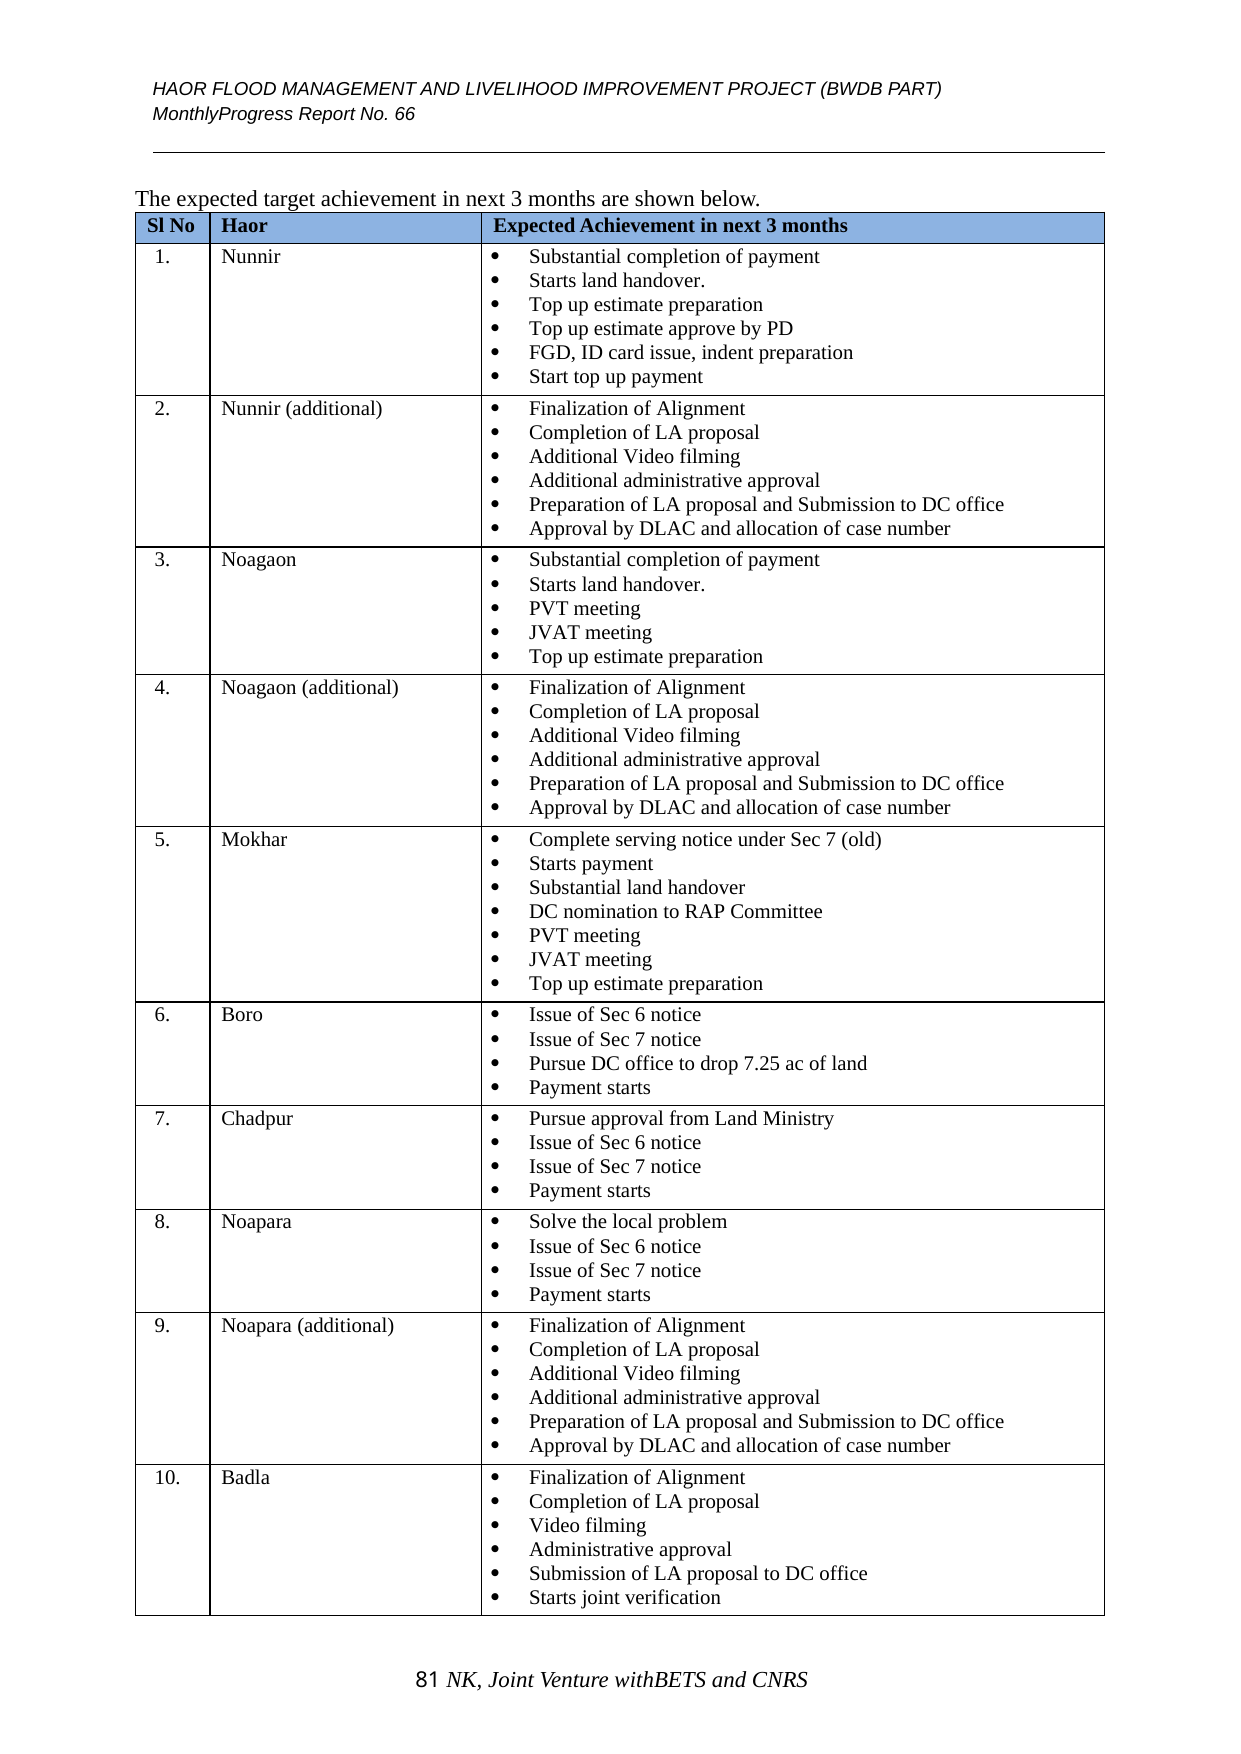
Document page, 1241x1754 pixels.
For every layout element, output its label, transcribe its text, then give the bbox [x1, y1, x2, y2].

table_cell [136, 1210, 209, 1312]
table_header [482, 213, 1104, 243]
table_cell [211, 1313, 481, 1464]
text The expected target achievement in next 3 months are shown below. [135, 185, 1105, 212]
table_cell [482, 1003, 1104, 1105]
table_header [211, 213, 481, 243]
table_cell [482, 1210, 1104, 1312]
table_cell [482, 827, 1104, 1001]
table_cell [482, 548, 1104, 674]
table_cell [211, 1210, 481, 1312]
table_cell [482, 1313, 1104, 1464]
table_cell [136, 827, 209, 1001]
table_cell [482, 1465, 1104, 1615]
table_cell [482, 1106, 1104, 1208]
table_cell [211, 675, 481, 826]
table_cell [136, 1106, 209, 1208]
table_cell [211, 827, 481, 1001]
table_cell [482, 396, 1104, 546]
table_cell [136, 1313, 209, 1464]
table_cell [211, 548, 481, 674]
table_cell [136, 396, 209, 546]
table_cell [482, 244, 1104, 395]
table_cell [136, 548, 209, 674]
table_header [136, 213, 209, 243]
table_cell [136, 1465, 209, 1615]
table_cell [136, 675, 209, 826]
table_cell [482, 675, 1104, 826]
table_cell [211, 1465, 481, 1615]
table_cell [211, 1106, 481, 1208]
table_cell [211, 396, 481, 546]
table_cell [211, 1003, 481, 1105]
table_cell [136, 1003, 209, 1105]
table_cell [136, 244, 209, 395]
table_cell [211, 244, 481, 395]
